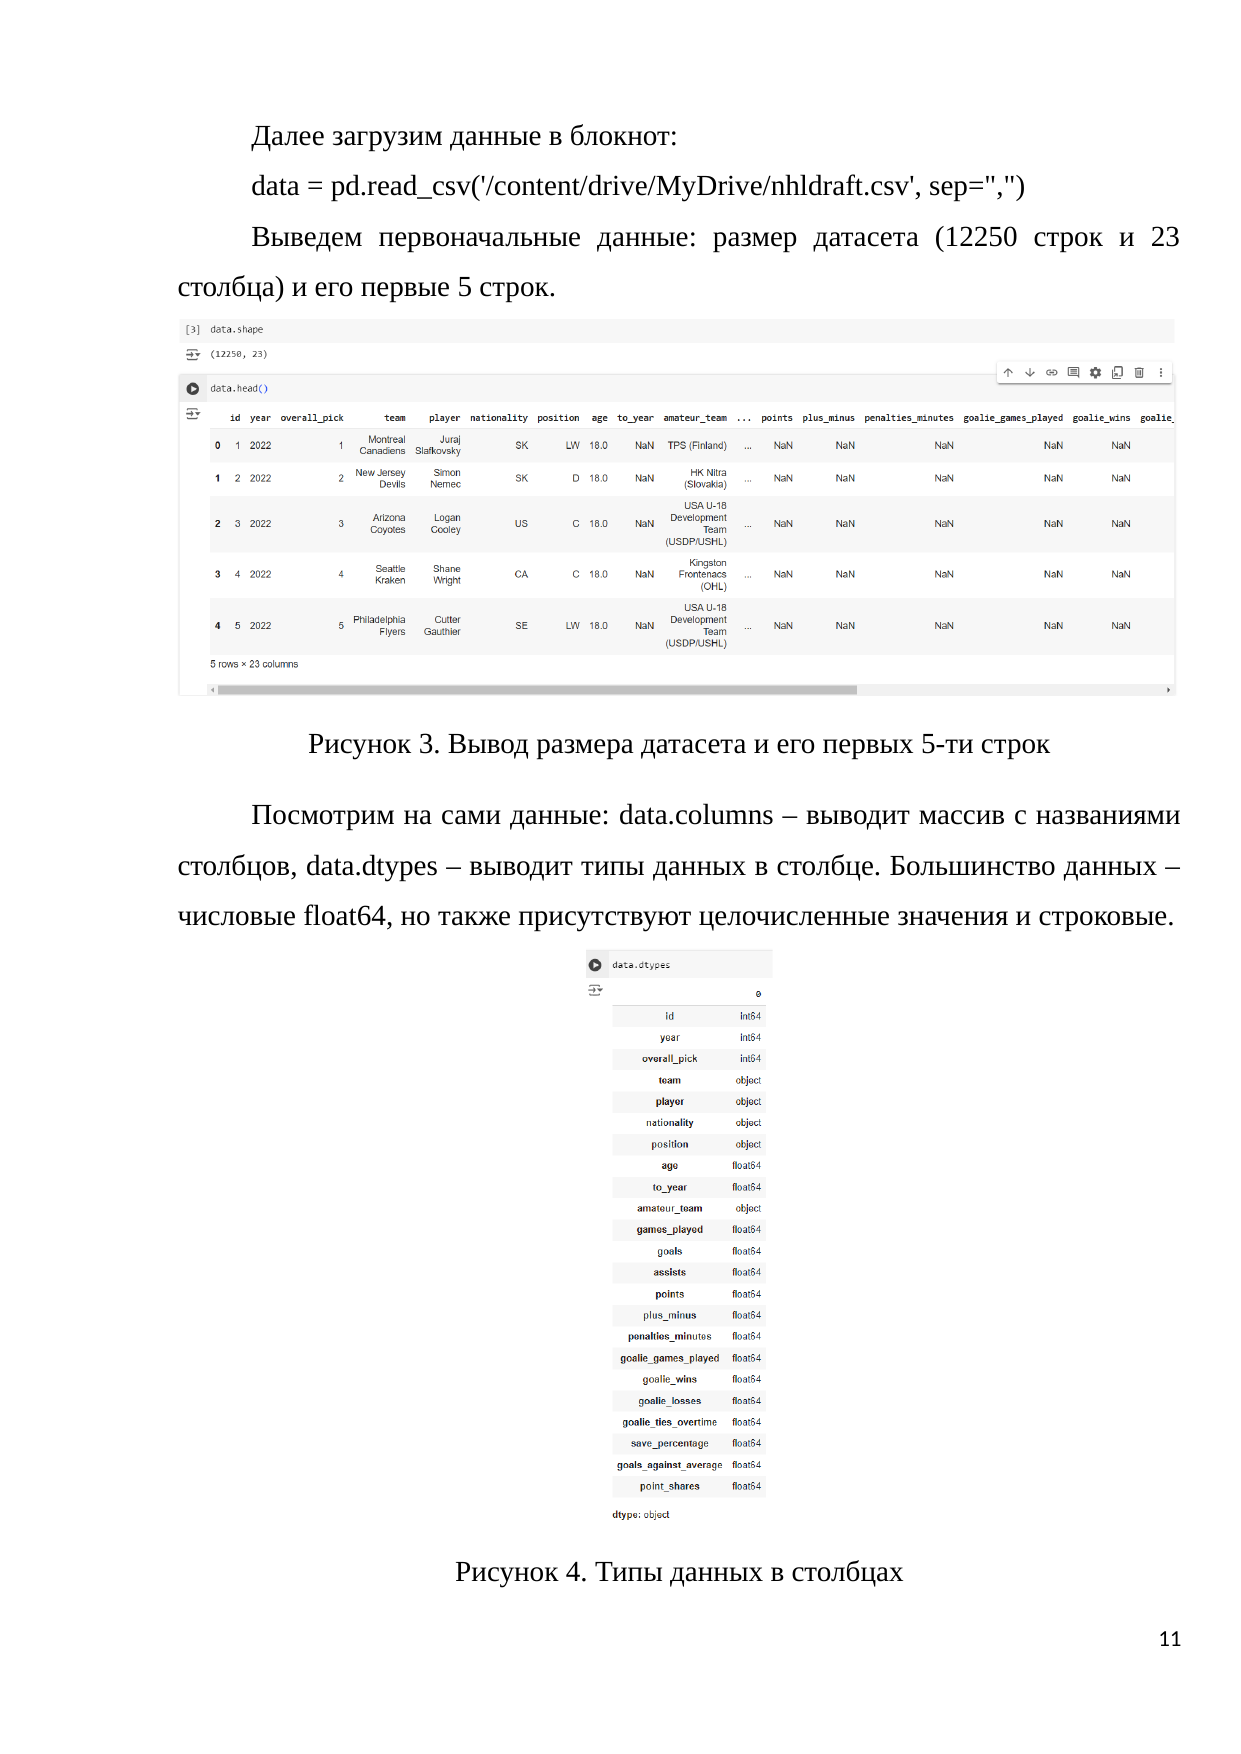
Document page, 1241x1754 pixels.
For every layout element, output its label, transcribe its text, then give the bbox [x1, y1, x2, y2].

text Рисунок 3. Вывод размера датасета и его первых 5-ти строк [177, 726, 1181, 760]
picture [586, 948, 773, 1524]
text data = pd.read_csv('/content/drive/MyDrive/nhldraft.csv', sep=",") [177, 168, 1181, 202]
text Рисунок 4. Типы данных в столбцах [177, 1554, 1181, 1587]
text Выведем первоначальные данные: размер датасета (12250 строк и 23 столбца) и его первые 5 строк. [177, 219, 1181, 303]
text Посмотрим на сами данные: data.columns – выводит массив с названиями столбцов, data.dtypes – выводит типы данных в столбце. Большинство данных – числовые float64, но также присутствуют целочисленные значения и строковые. [177, 797, 1181, 932]
picture [177, 319, 1182, 696]
text Далее загрузим данные в блокнот: [177, 118, 1181, 152]
